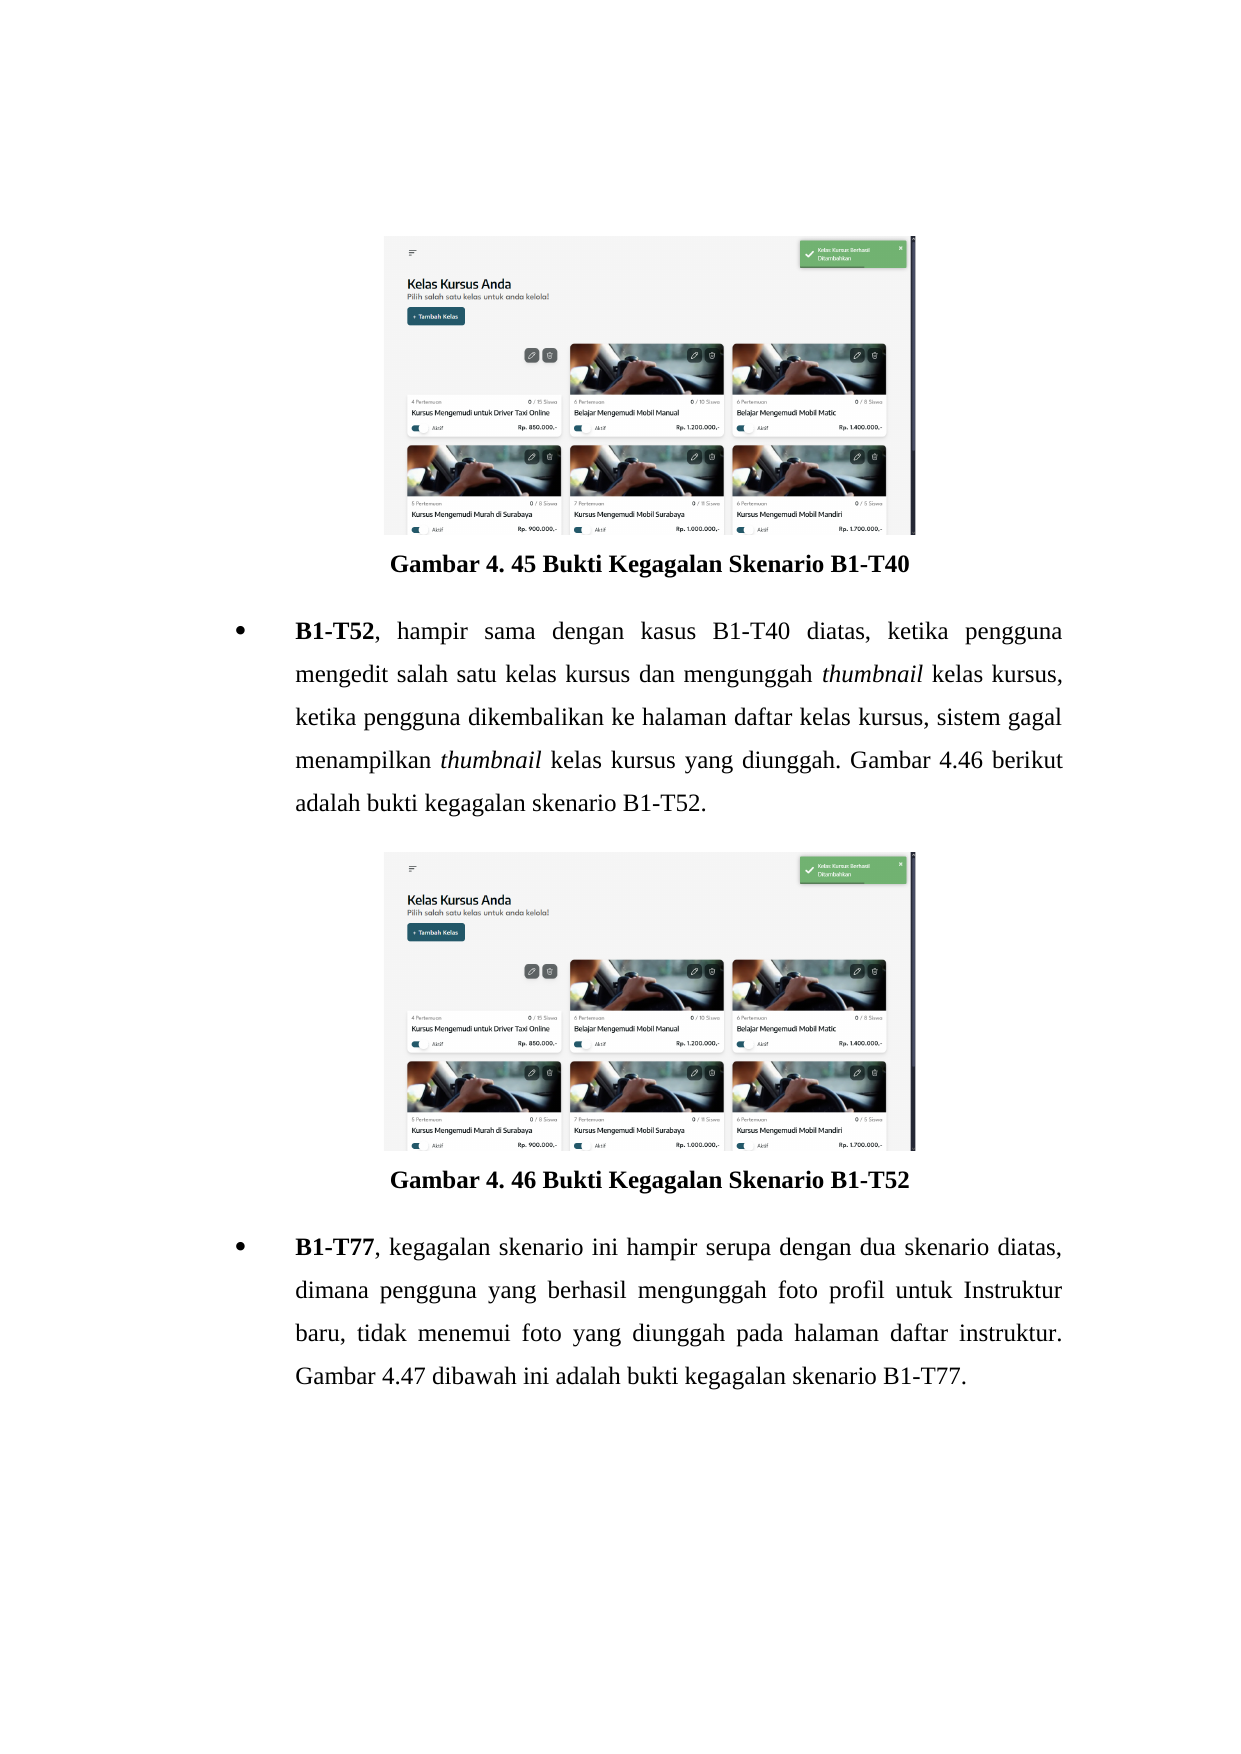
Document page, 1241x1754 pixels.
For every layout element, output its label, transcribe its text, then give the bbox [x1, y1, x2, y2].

list B1-T77, kegagalan skenario ini hampir serupa dengan dua skenario diatas, dimana pengguna yang berhasil mengunggah foto profil untuk Instruktur baru, tidak menemui foto yang diunggah pada halaman daftar instruktur. Gambar 4.47 dibawah ini adalah bukti kegagalan skenario B1-T77. [236, 1232, 1063, 1390]
picture [383, 852, 916, 1151]
text Gambar 4. Bukti Kegagalan Skenario B1-T52 [236, 1165, 1063, 1194]
text Gambar 4. Bukti Kegagalan Skenario B1-T40 [236, 549, 1063, 578]
picture [383, 236, 916, 535]
list B1-T52, hampir sama dengan kasus B1-T40 diatas, ketika pengguna mengedit salah satu kelas kursus dan mengunggah thumbnail kelas kursus, ketika pengguna dikembalikan ke halaman daftar kelas kursus, sistem gagal menampilkan thumbnail kelas kursus yang diunggah. Gambar 4.46 berikut adalah bukti kegagalan skenario B1-T52. [236, 616, 1063, 817]
